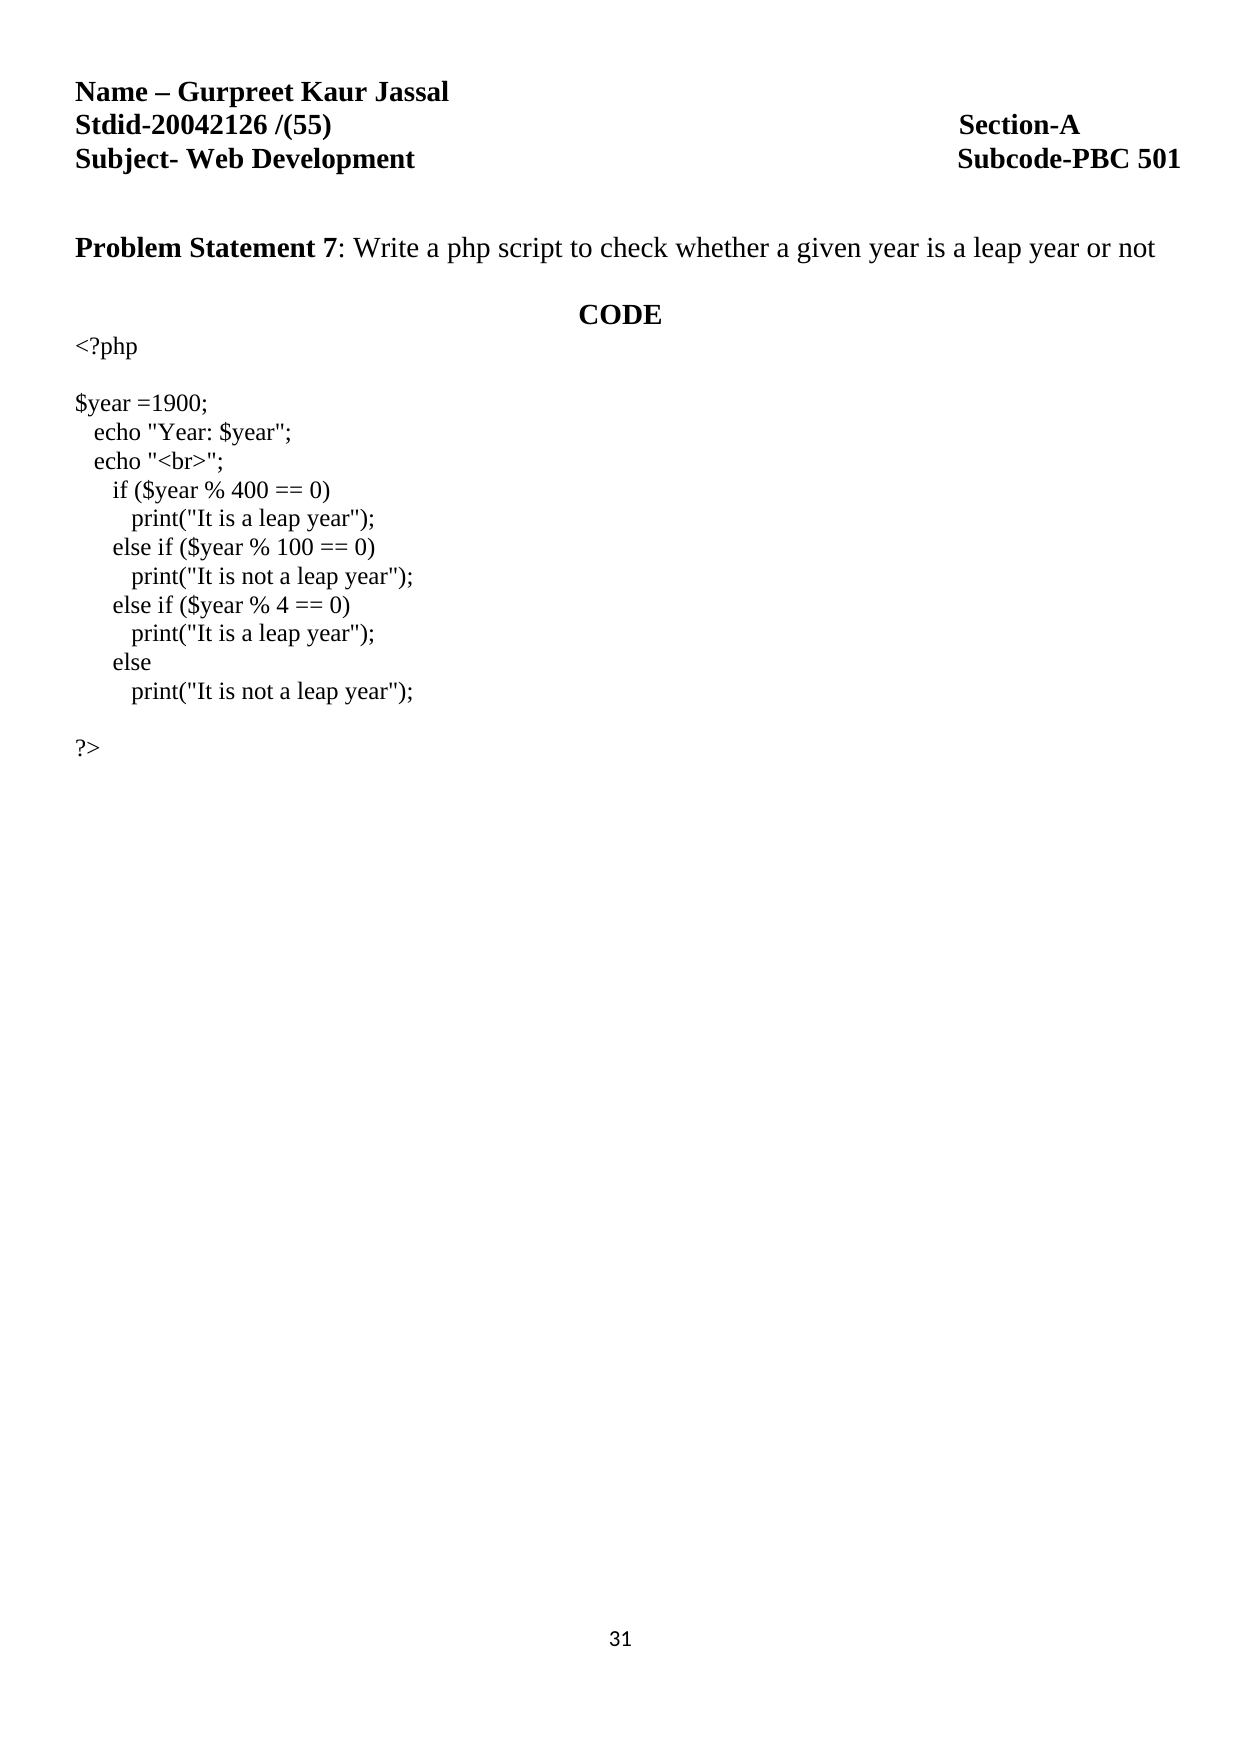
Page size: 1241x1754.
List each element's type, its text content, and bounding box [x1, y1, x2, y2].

text print("It is not a leap year"); [75, 561, 1165, 590]
text else [75, 647, 1165, 676]
text print("It is a leap year"); [75, 503, 1165, 532]
text if ($year % 400 == 0) [75, 475, 1165, 503]
text else if ($year % 4 == 0) [75, 590, 1165, 618]
text ?> [75, 733, 1165, 762]
text else if ($year % 100 == 0) [75, 532, 1165, 561]
text echo "<br>"; [75, 446, 1165, 475]
text CODE [75, 297, 1165, 331]
text $year =1900; [75, 388, 1165, 417]
text <?php [75, 331, 1165, 360]
text print("It is not a leap year"); [75, 676, 1165, 705]
text print("It is a leap year"); [75, 618, 1165, 647]
text Problem Statement 7: Write a php script to check whether a given year is a leap year or not [75, 230, 1165, 264]
text echo "Year: $year"; [75, 417, 1165, 446]
